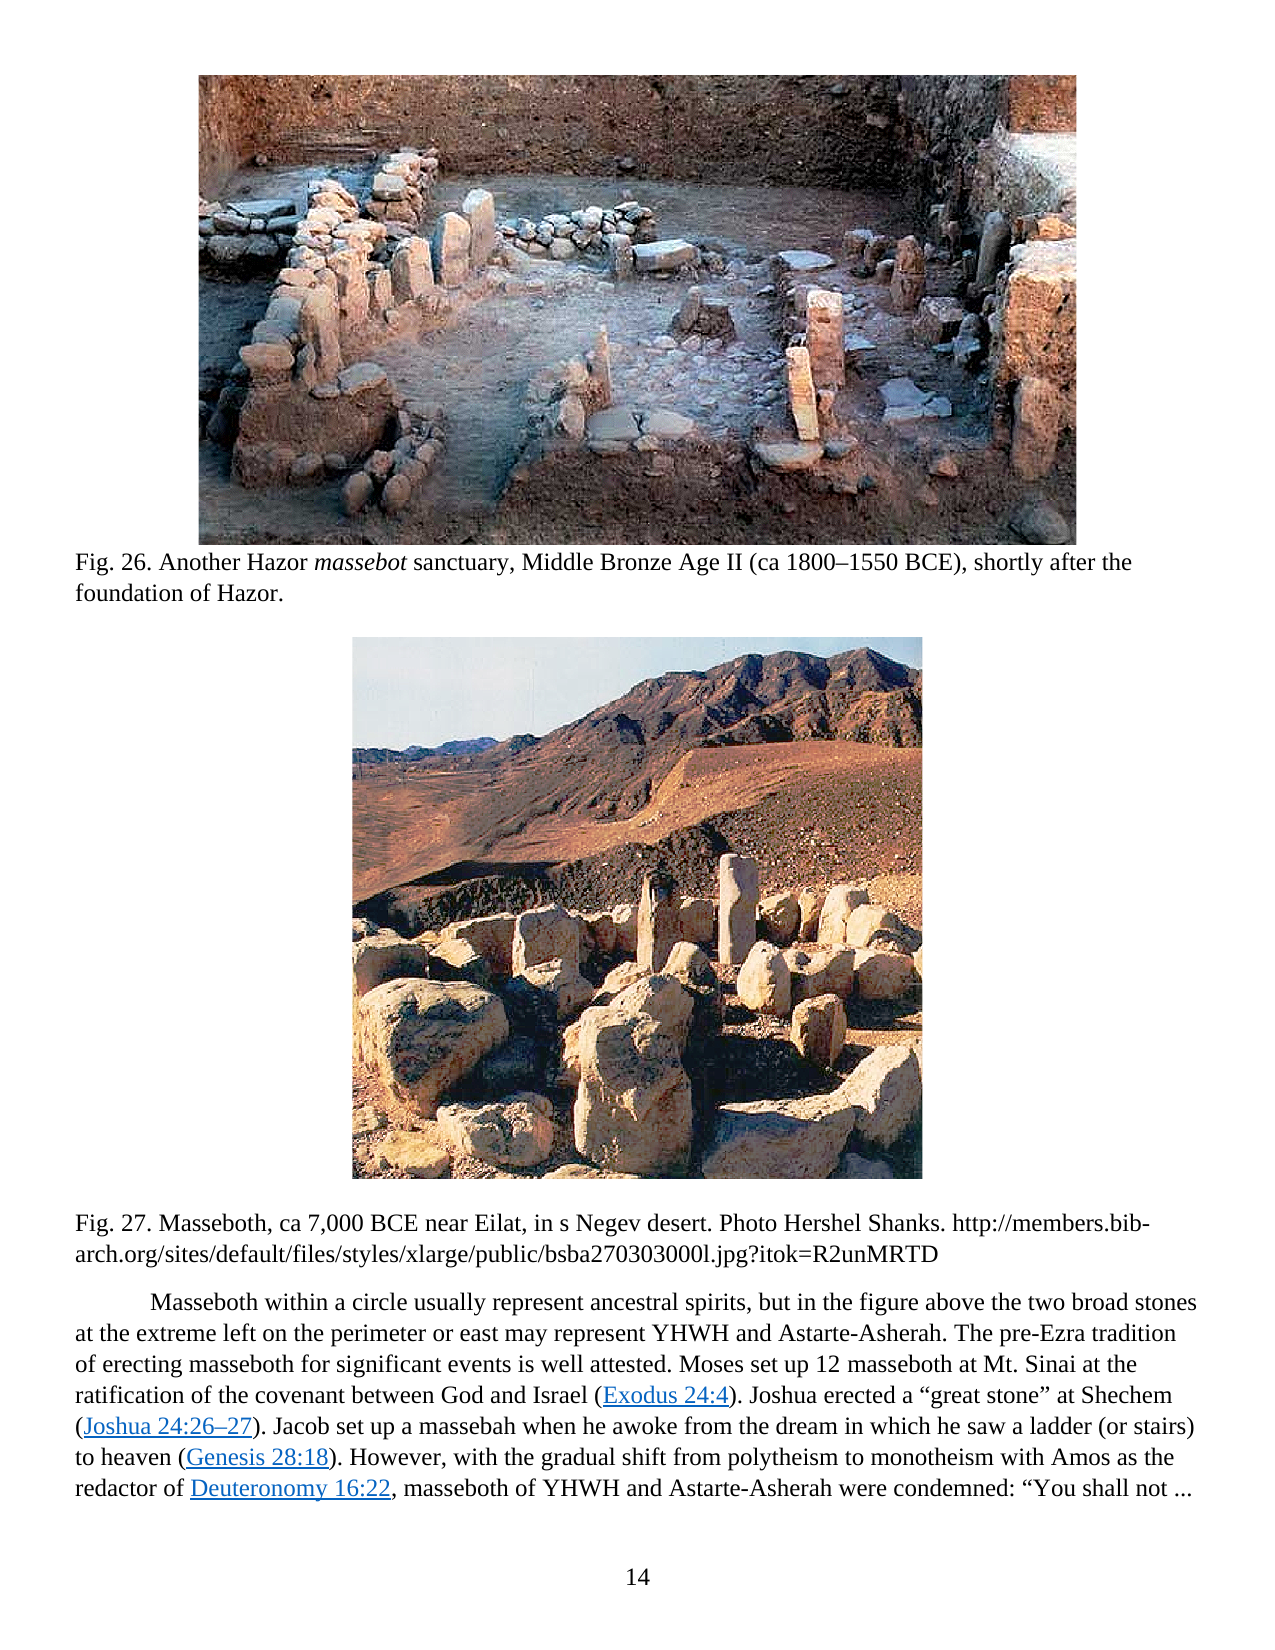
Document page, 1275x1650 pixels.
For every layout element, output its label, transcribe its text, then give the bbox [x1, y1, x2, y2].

text Fig. 27. Masseboth, ca 7,000 BCE near Eilat, in s Negev desert. Photo Hershel Shanks. http://members.bib-arch.org/sites/default/files/styles/xlarge/public/bsba270303000l.jpg?itok=R2unMRTD [75, 1208, 1200, 1268]
picture [198, 75, 1077, 545]
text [75, 1287, 1200, 1502]
picture [352, 637, 923, 1179]
text Fig. 26. Another Hazor massebot sanctuary, Middle Bronze Age II (ca 1800–1550 BCE), shortly after the foundation of Hazor. [75, 547, 1200, 606]
